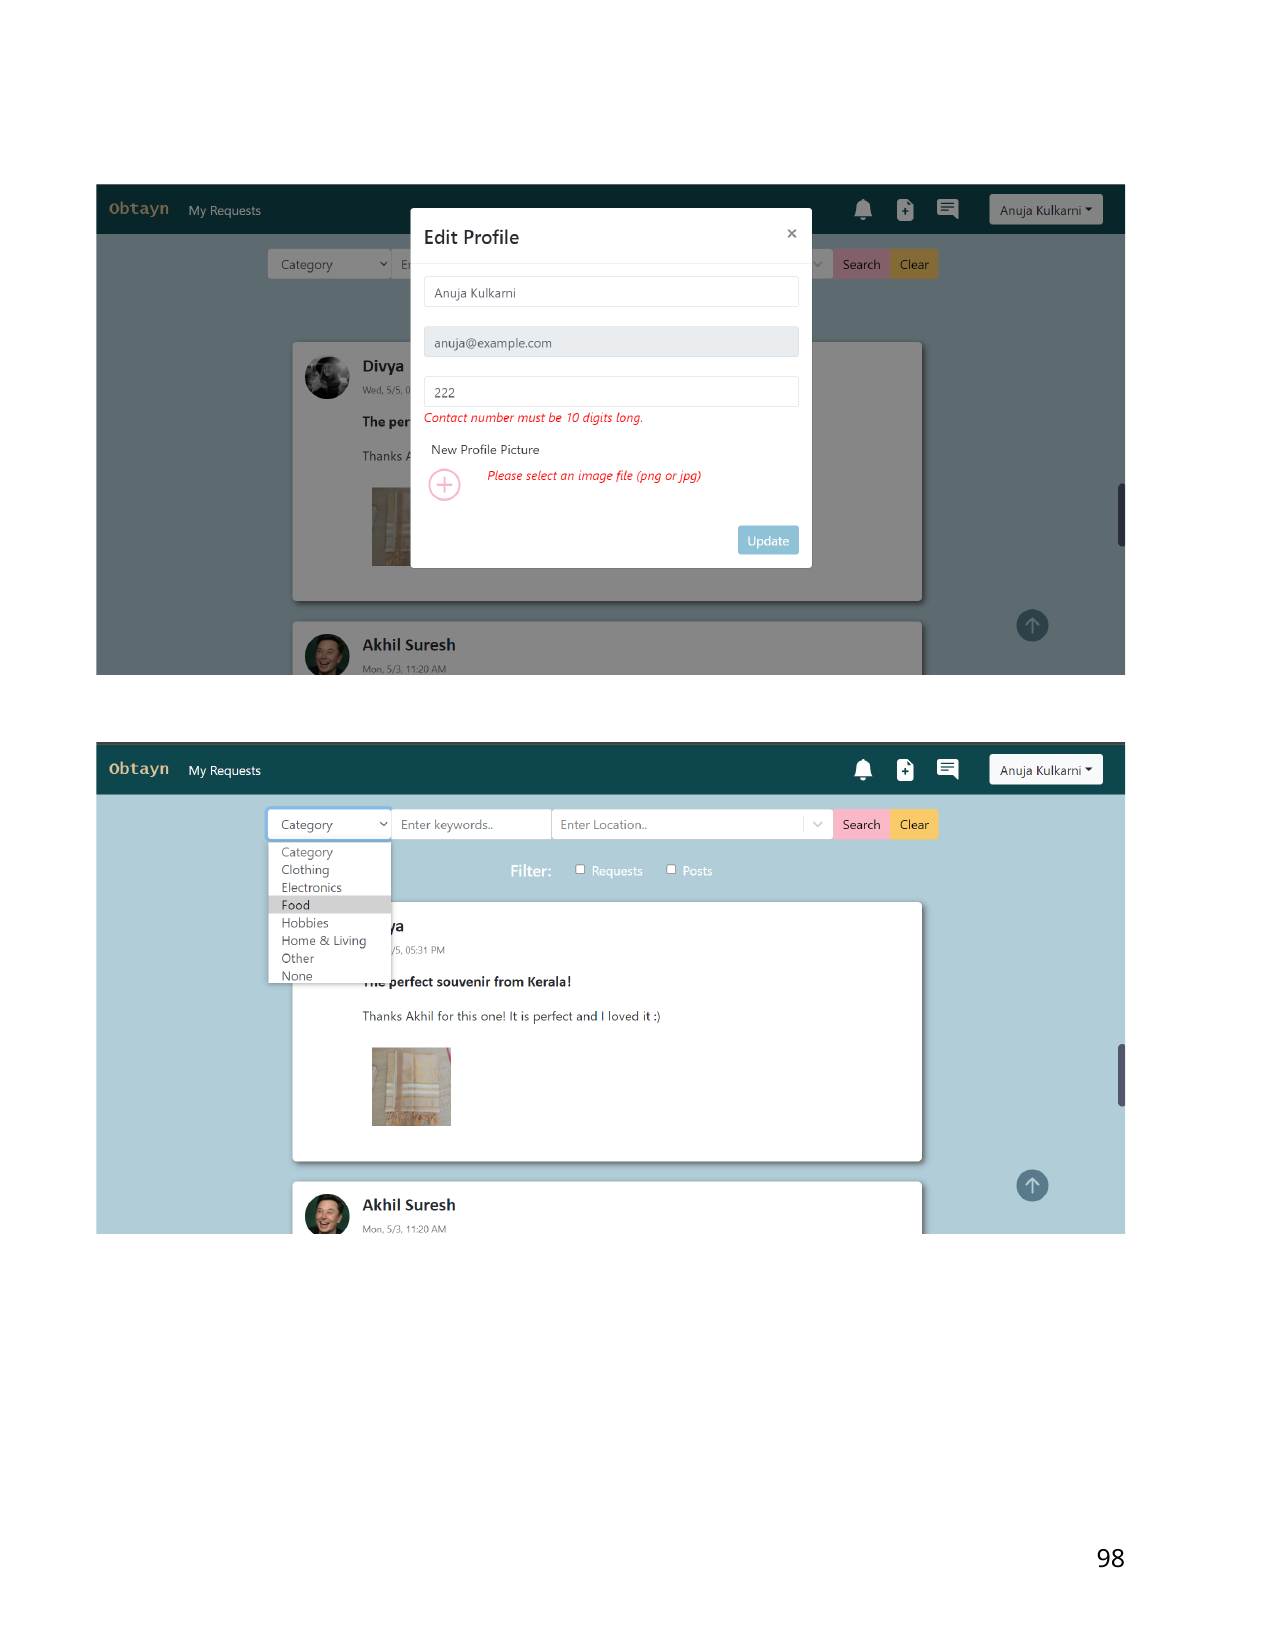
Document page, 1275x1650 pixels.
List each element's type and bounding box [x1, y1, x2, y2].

picture [96, 184, 1125, 675]
picture [96, 742, 1125, 1234]
